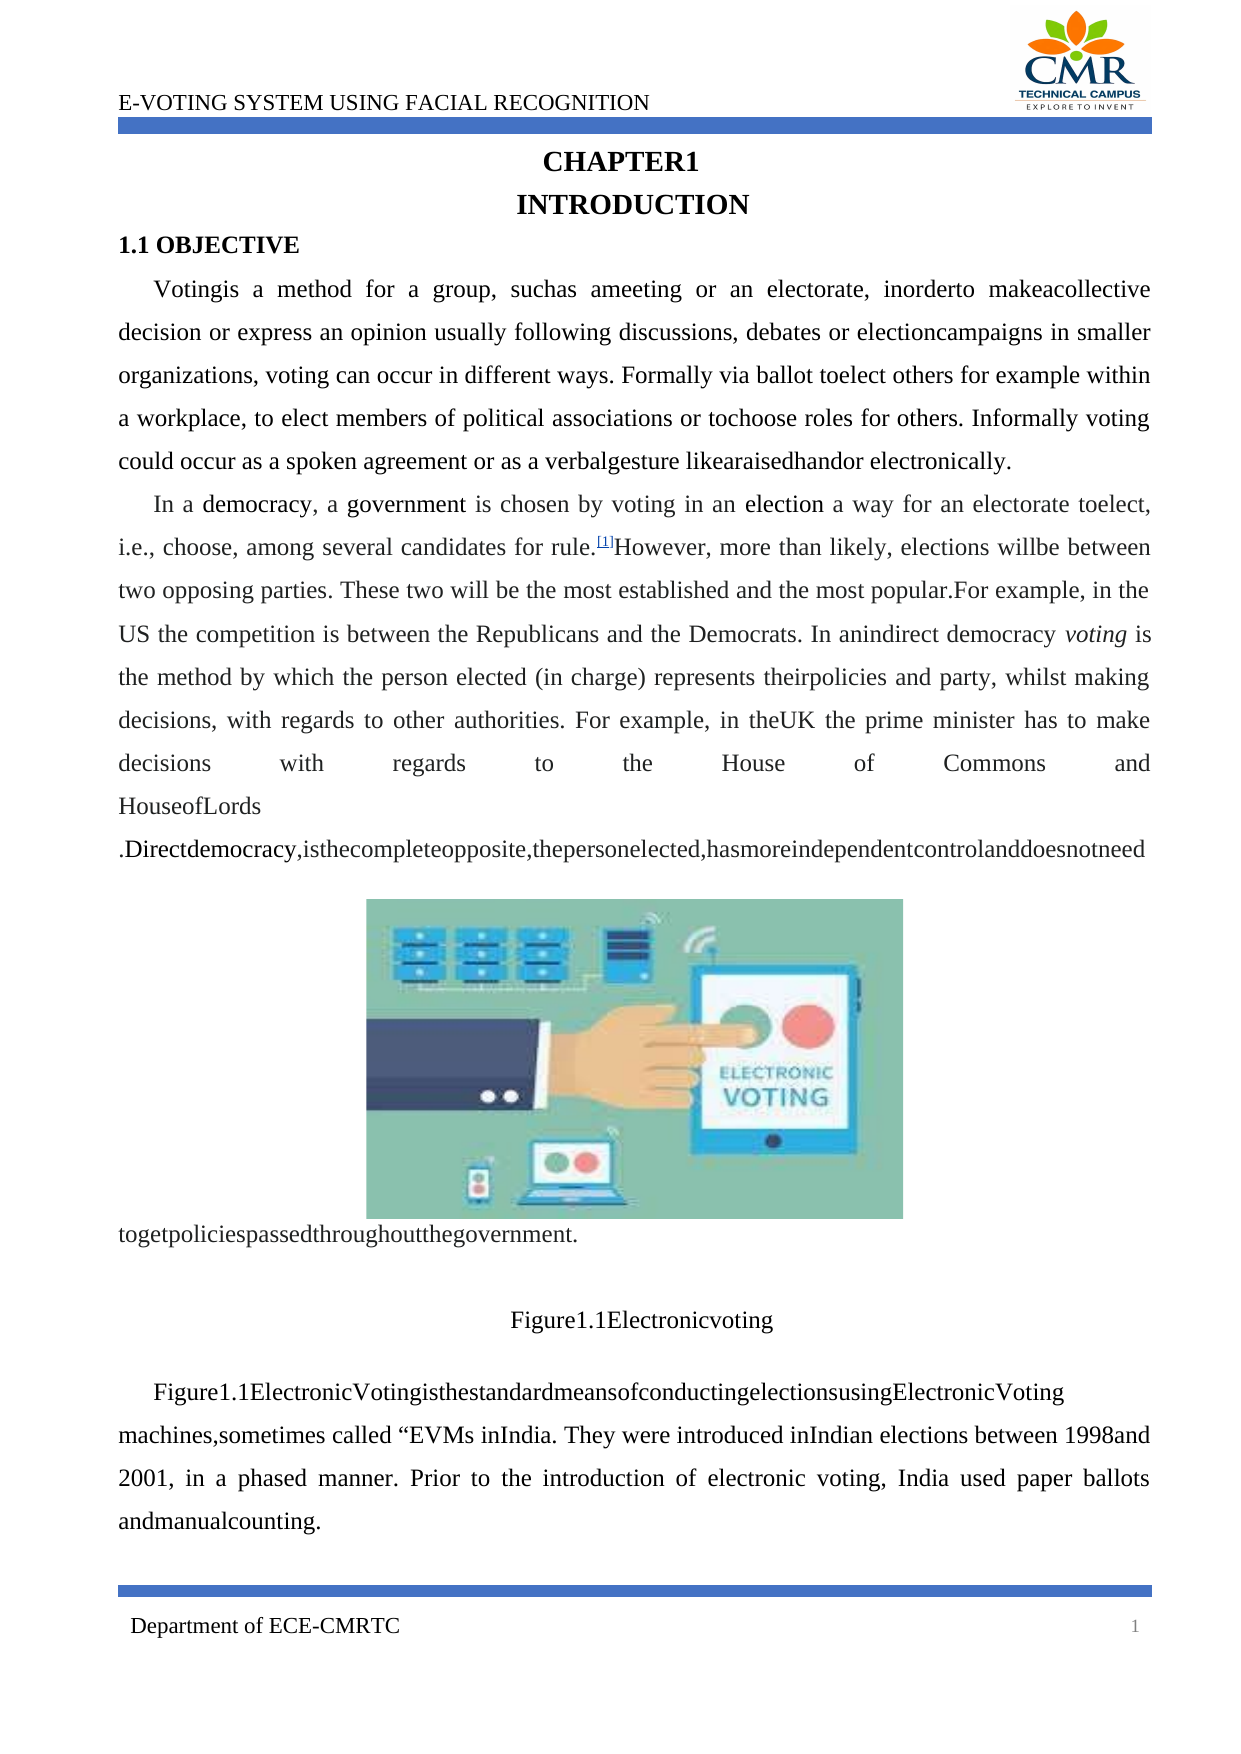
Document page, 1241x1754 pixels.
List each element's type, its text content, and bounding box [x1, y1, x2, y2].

text 1.1 OBJECTIVE [118, 231, 1006, 259]
text Votingis a method for a group, suchas ameeting or an electorate, inorderto makeacollective decision or express an opinion usually following discussions, debates or electioncampaigns in smaller organizations, voting can occur in different ways. Formally via ballot toelect others for example within a workplace, to elect members of political associations or tochoose roles for others. Informally voting could occur as a spoken agreement or as a verbalgesture likearaisedhandor electronically. [118, 274, 1152, 475]
text Figure1.1Electronicvoting [278, 1305, 1006, 1334]
picture [366, 899, 904, 1219]
text In a democracy, a government is chosen by voting in an election a way for an electorate toelect, i.e., choose, among several candidates for rule.[1]However, more than likely, elections willbe between two opposing parties. These two will be the most established and the most popular.For example, in the US the competition is between the Republicans and the Democrats. In anindirect democracy voting is the method by which the person elected (in charge) represents theirpolicies and party, whilst making decisions, with regards to other authorities. For example, in theUK the prime minister has to make decisions with regards to the House of Commons and HouseofLords.Directdemocracy,isthecompleteopposite,thepersonelected,hasmoreindependentcontrolanddoesnotneedtogetpoliciespassedthroughoutthegovernment. [118, 489, 1152, 1247]
text Figure1.1ElectronicVotingisthestandardmeansofconductingelectionsusingElectronicVoting machines,sometimes called “EVMs inIndia. They were introduced inIndian elections between 1998and 2001, in a phased manner. Prior to the introduction of electronic voting, India used paper ballots andmanualcounting. [118, 1377, 1152, 1535]
text CHAPTER1 [236, 134, 1006, 177]
picture [1010, 5, 1152, 116]
text INTRODUCTION [260, 187, 1006, 221]
